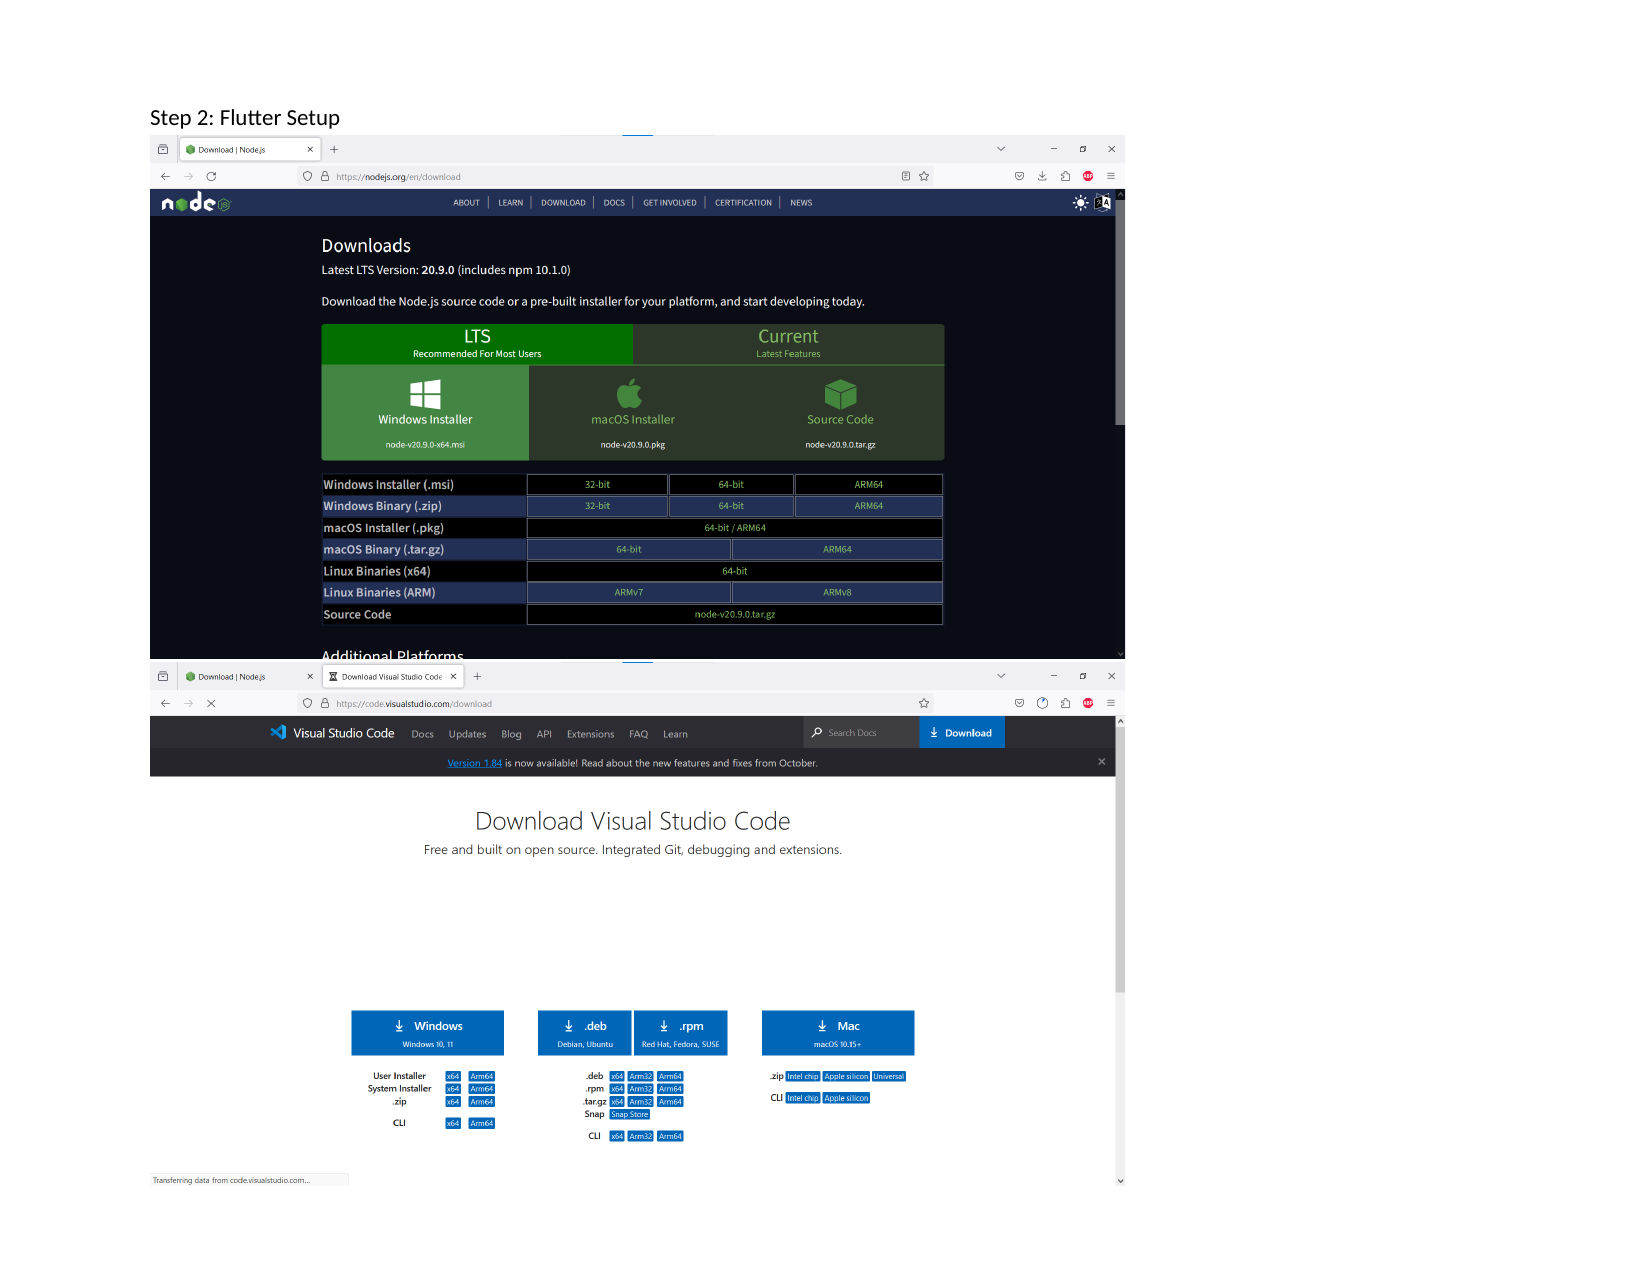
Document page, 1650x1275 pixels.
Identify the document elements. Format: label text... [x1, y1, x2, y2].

picture [150, 135, 1125, 659]
picture [150, 662, 1125, 1186]
text Step 2: Flutter Setup [150, 103, 1500, 131]
